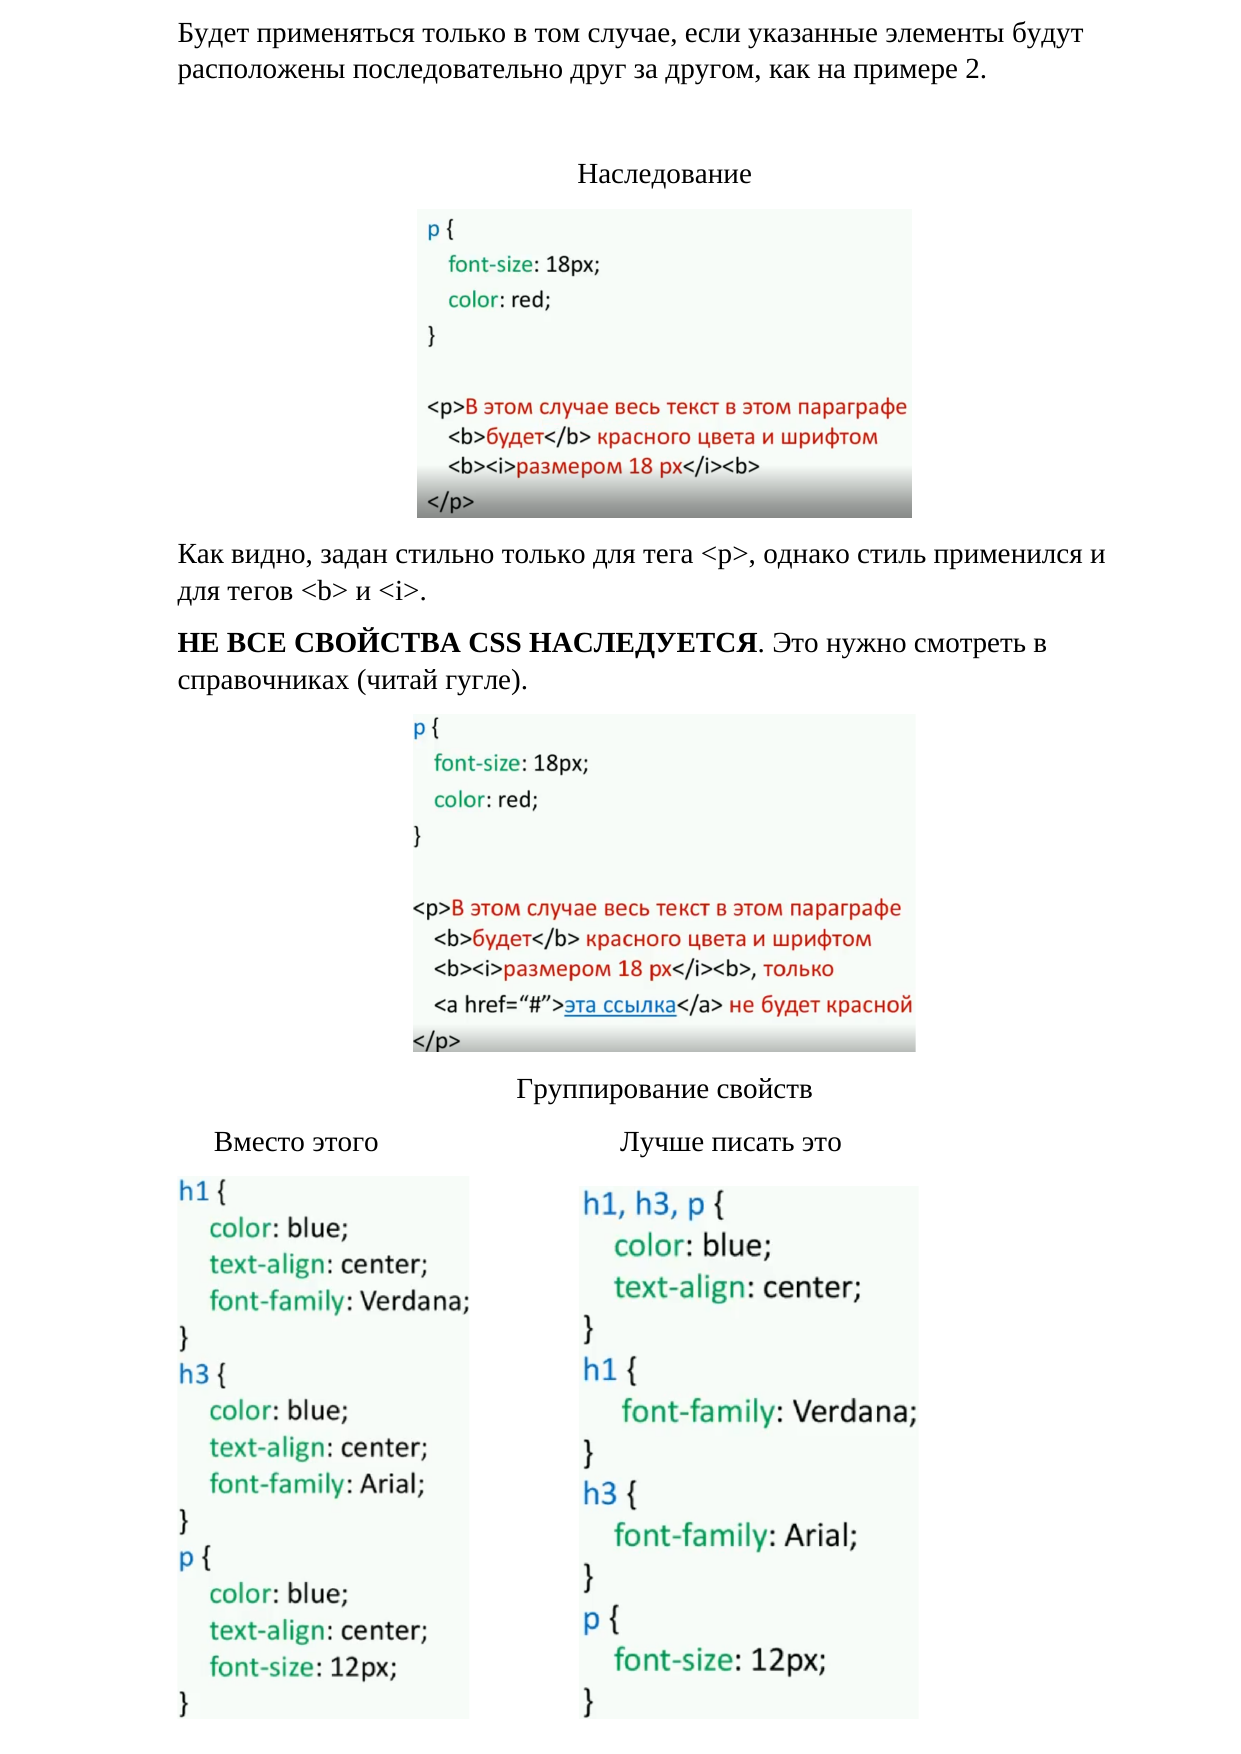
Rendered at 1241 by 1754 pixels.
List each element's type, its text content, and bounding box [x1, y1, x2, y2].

picture [177, 1176, 470, 1719]
picture [578, 1186, 919, 1719]
text Вместо этого Лучше писать это [177, 1124, 1152, 1157]
text Наследование [177, 157, 1152, 190]
text Группирование свойств [177, 1071, 1152, 1104]
text Будет применяться только в том случае, если указанные элементы будут расположены последовательно друг за другом, как на примере 2. [177, 15, 1152, 84]
picture [417, 209, 912, 518]
text Как видно, задан стильно только для тега <p>, однако стиль применился и для тегов <b> и <i>. [177, 537, 1152, 606]
picture [413, 714, 916, 1052]
text НЕ ВСЕ СВОЙСТВА CSS НАСЛЕДУЕТСЯ. Это нужно смотреть в справочниках (читай гугле). [177, 626, 1152, 695]
